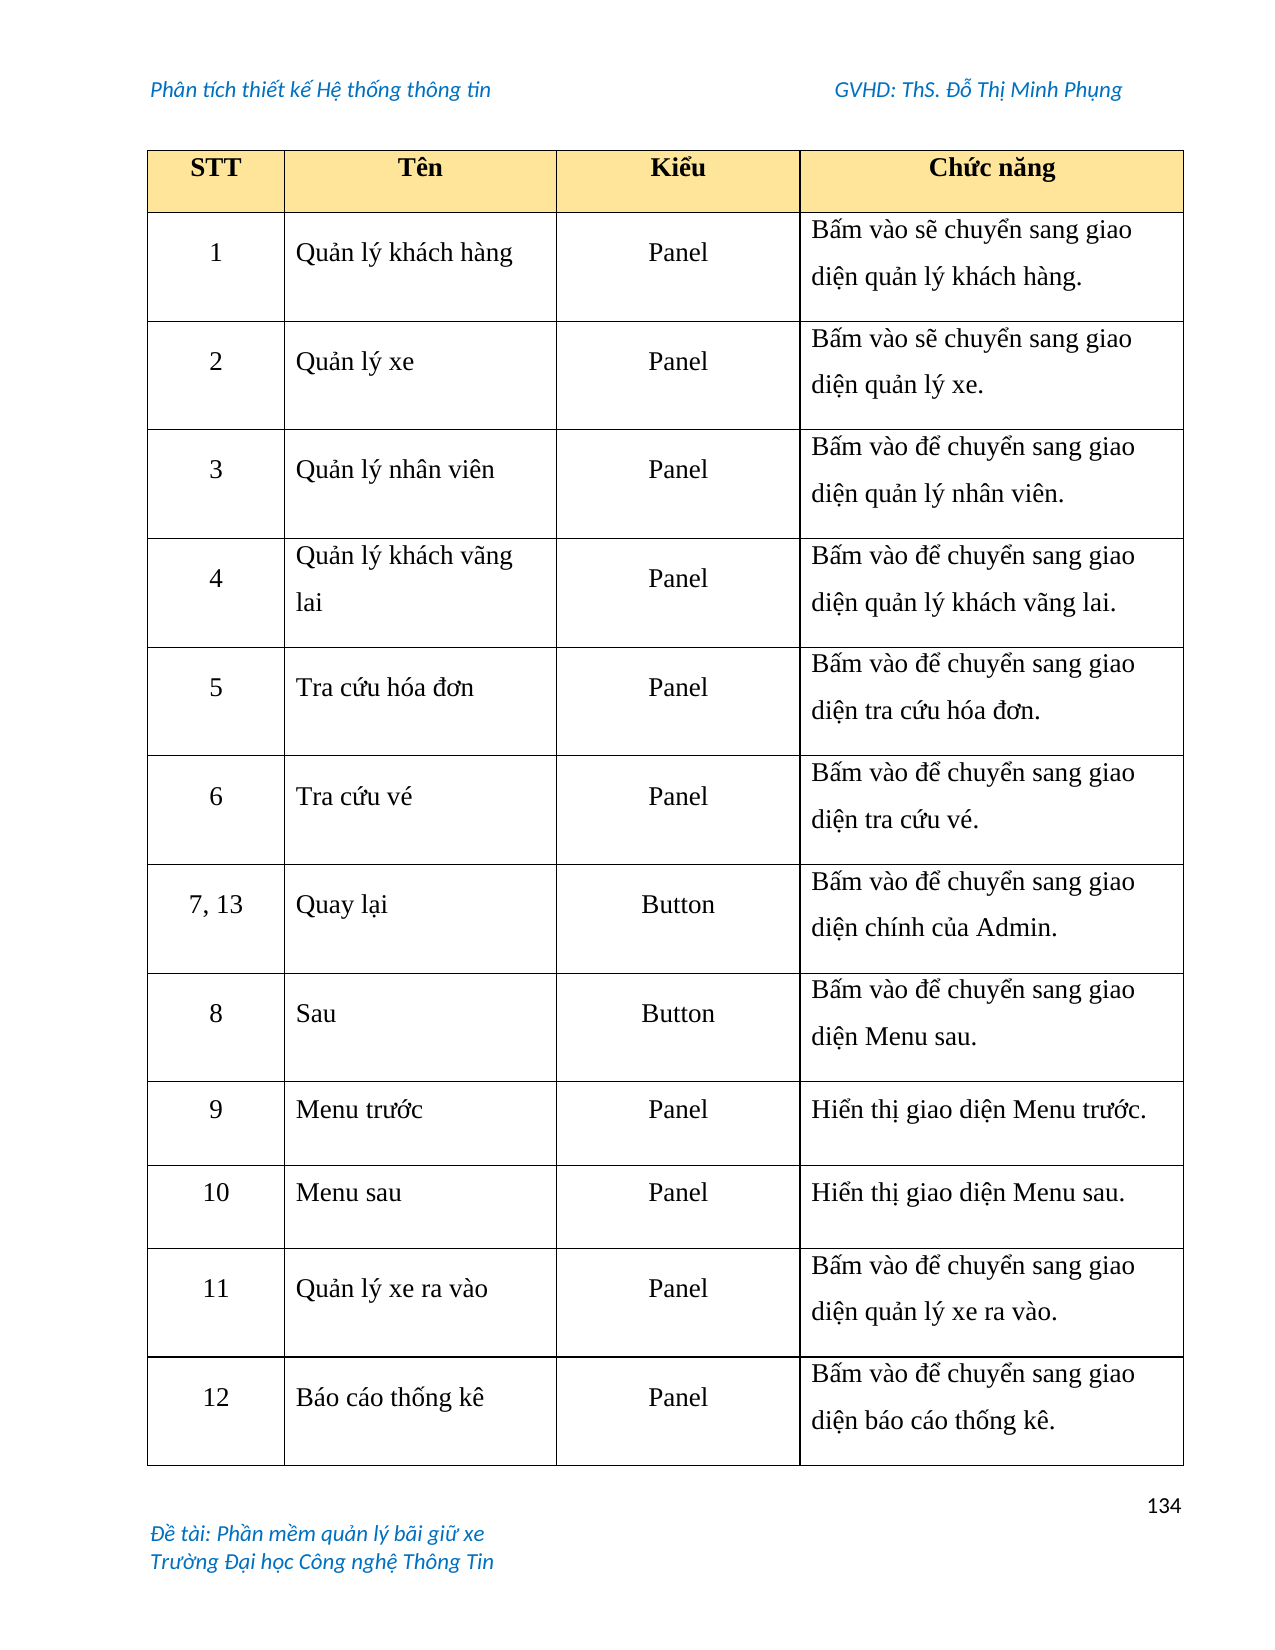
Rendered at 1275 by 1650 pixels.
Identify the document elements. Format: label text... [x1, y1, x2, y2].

table_cell Bấm vào sẽ chuyển sang giao diện quản lý khách hàng. [801, 213, 1183, 321]
table_cell Panel [557, 1082, 799, 1164]
table_cell Hiển thị giao diện Menu trước. [801, 1082, 1183, 1164]
table_cell Panel [557, 322, 799, 429]
table_cell 6 [148, 756, 284, 864]
table_cell Bấm vào để chuyển sang giao diện tra cứu hóa đơn. [801, 648, 1183, 755]
table_cell Bấm vào để chuyển sang giao diện tra cứu vé. [801, 756, 1183, 864]
table_cell Quản lý xe [285, 322, 556, 429]
table_cell Panel [557, 648, 799, 755]
table_cell Sau [285, 974, 556, 1081]
table_cell 2 [148, 322, 284, 429]
table_cell Menu sau [285, 1166, 556, 1248]
table_cell Quản lý xe ra vào [285, 1249, 556, 1356]
table_cell Bấm vào để chuyển sang giao diện Menu sau. [801, 974, 1183, 1081]
table_cell Panel [557, 430, 799, 538]
table_cell 8 [148, 974, 284, 1081]
table_cell 1 [148, 213, 284, 321]
table_cell Bấm vào để chuyển sang giao diện quản lý khách vãng lai. [801, 539, 1183, 647]
table_header Kiểu [557, 151, 799, 212]
table_cell 9 [148, 1082, 284, 1164]
table_cell Button [557, 865, 799, 972]
table_cell Bấm vào để chuyển sang giao diện chính của Admin. [801, 865, 1183, 972]
table_cell Quản lý khách vãng lai [285, 539, 556, 647]
table_cell 5 [148, 648, 284, 755]
table_cell Bấm vào để chuyển sang giao diện quản lý xe ra vào. [801, 1249, 1183, 1356]
table_cell Button [557, 974, 799, 1081]
table_cell Menu trước [285, 1082, 556, 1164]
table_cell Hiển thị giao diện Menu sau. [801, 1166, 1183, 1248]
table_cell 12 [148, 1358, 284, 1465]
table_cell 3 [148, 430, 284, 538]
table_header Chức năng [801, 151, 1183, 212]
table_header STT [148, 151, 284, 212]
table_cell Báo cáo thống kê [285, 1358, 556, 1465]
table_cell Bấm vào để chuyển sang giao diện báo cáo thống kê. [801, 1358, 1183, 1465]
table_cell Tra cứu hóa đơn [285, 648, 556, 755]
table_cell Panel [557, 756, 799, 864]
table_cell 4 [148, 539, 284, 647]
table_cell Tra cứu vé [285, 756, 556, 864]
table_cell Panel [557, 539, 799, 647]
table_cell Panel [557, 1249, 799, 1356]
table_cell Panel [557, 1166, 799, 1248]
table_cell 11 [148, 1249, 284, 1356]
table_cell Quay lại [285, 865, 556, 972]
table_header Tên [285, 151, 556, 212]
table_cell Bấm vào để chuyển sang giao diện quản lý nhân viên. [801, 430, 1183, 538]
table_cell Panel [557, 213, 799, 321]
table_cell Quản lý nhân viên [285, 430, 556, 538]
table_cell Bấm vào sẽ chuyển sang giao diện quản lý xe. [801, 322, 1183, 429]
table_cell 10 [148, 1166, 284, 1248]
table_cell Quản lý khách hàng [285, 213, 556, 321]
table_cell Panel [557, 1358, 799, 1465]
table_cell 7, 13 [148, 865, 284, 972]
